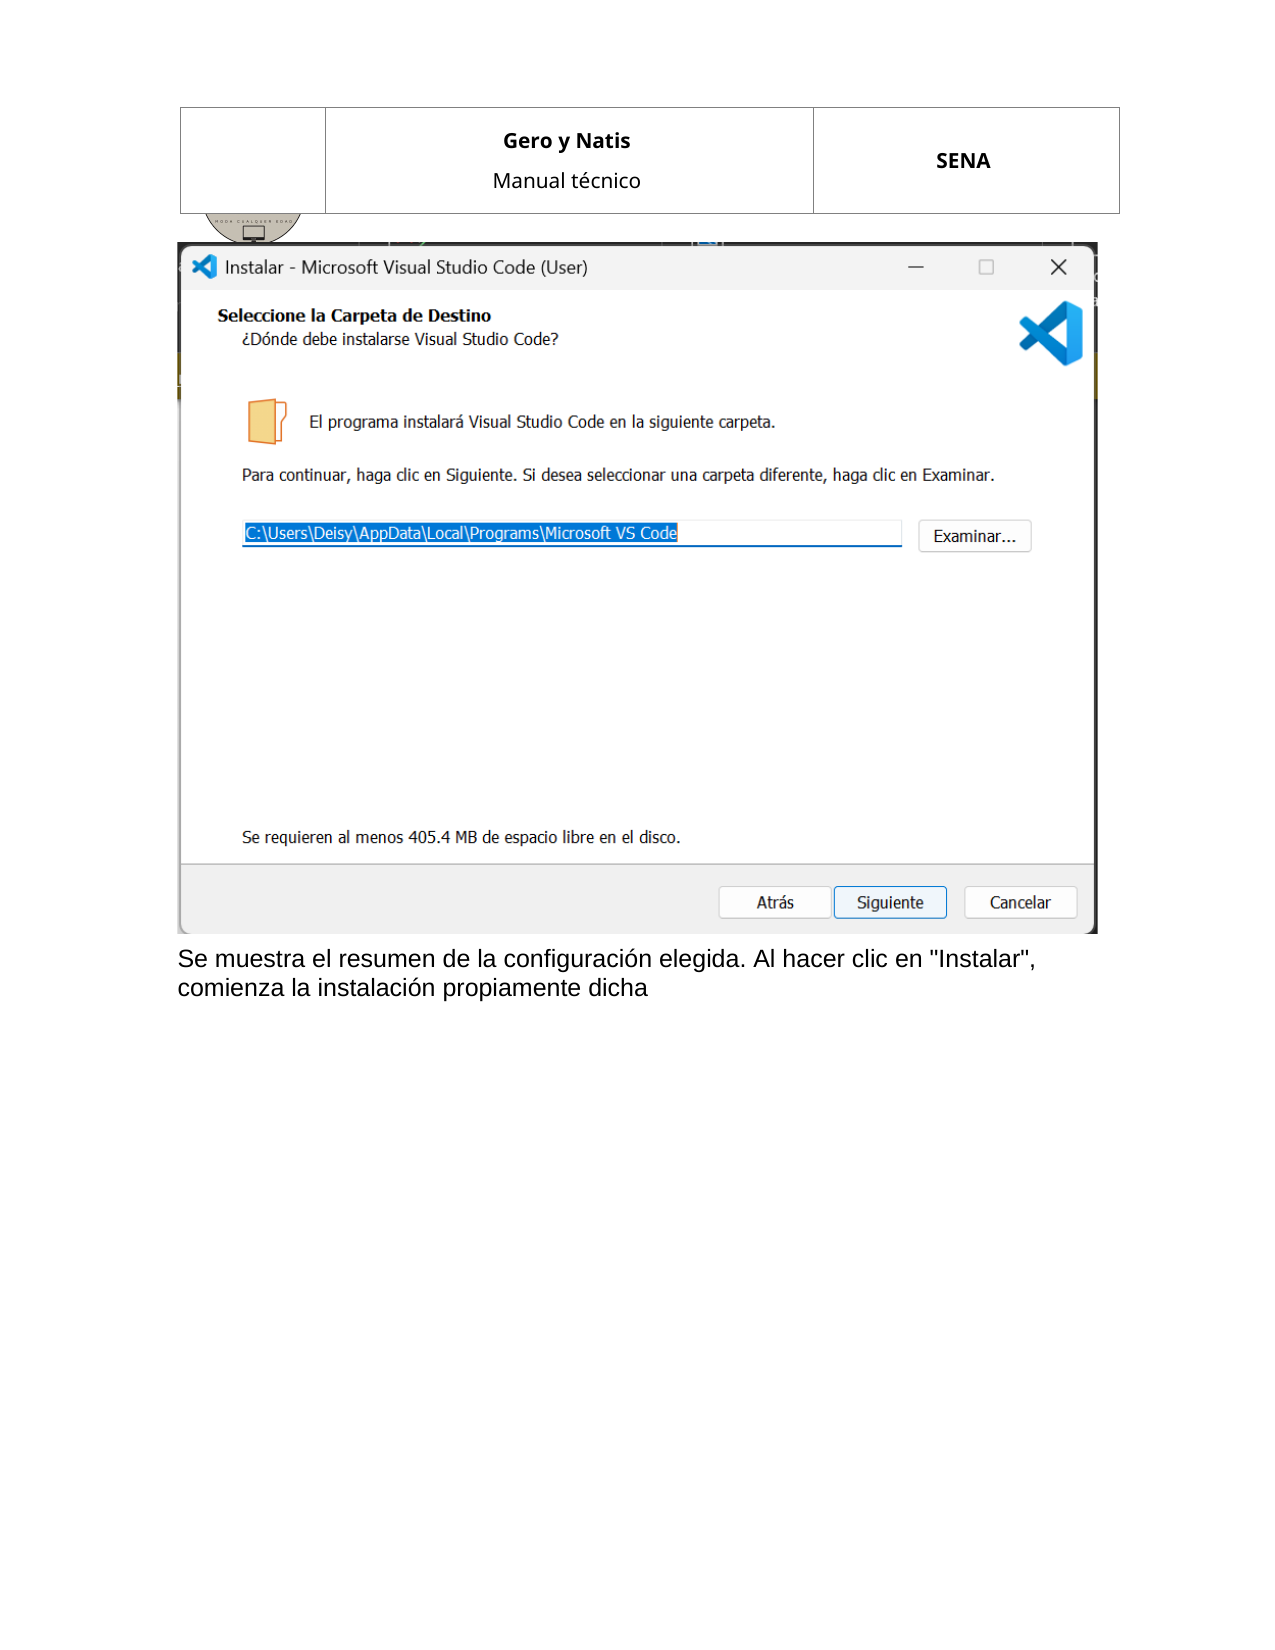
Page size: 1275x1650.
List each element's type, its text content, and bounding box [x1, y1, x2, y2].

picture [170, 106, 1098, 934]
text Se muestra el resumen de la configuración elegida. Al hacer clic en "Instalar", comienza la instalación propiamente dicha [177, 944, 1098, 1002]
